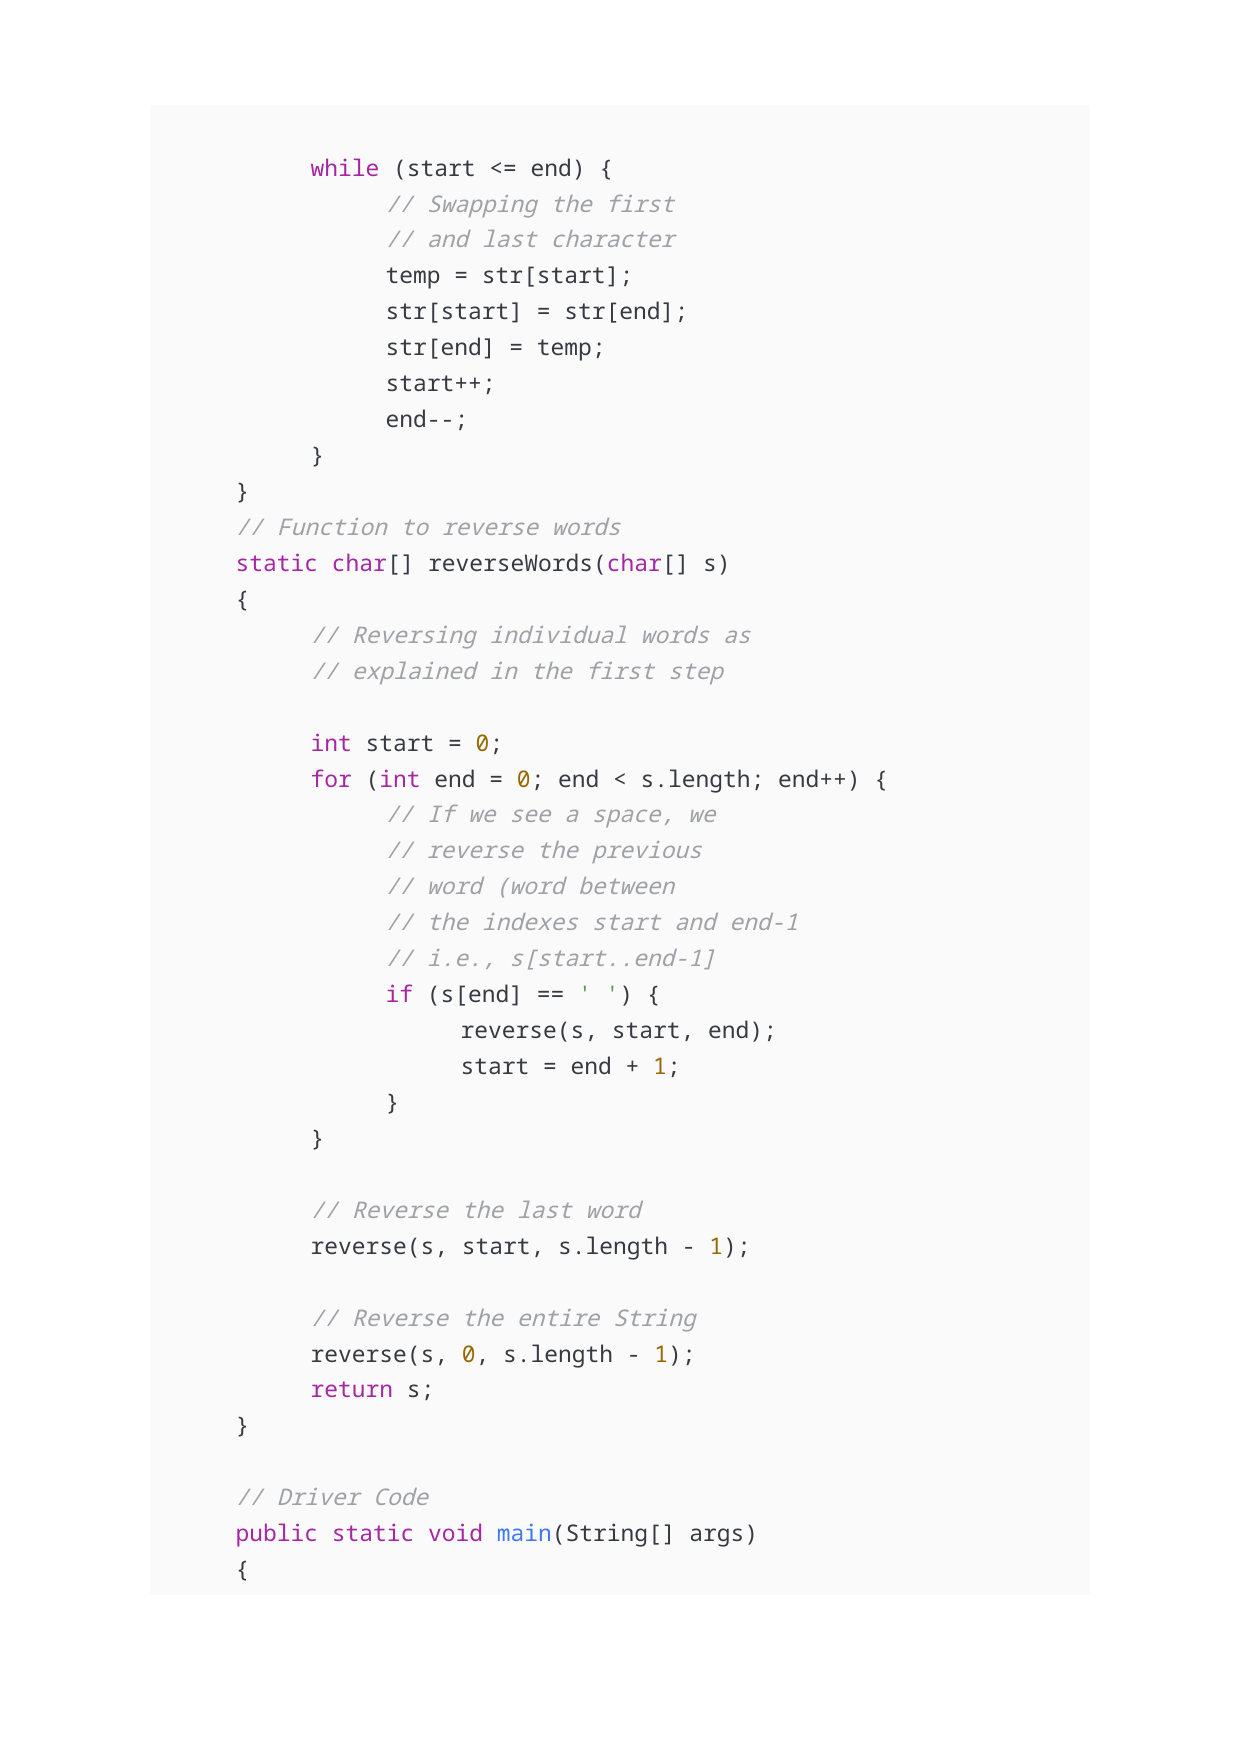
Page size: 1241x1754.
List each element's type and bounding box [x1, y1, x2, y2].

table_header [150, 105, 1090, 1595]
